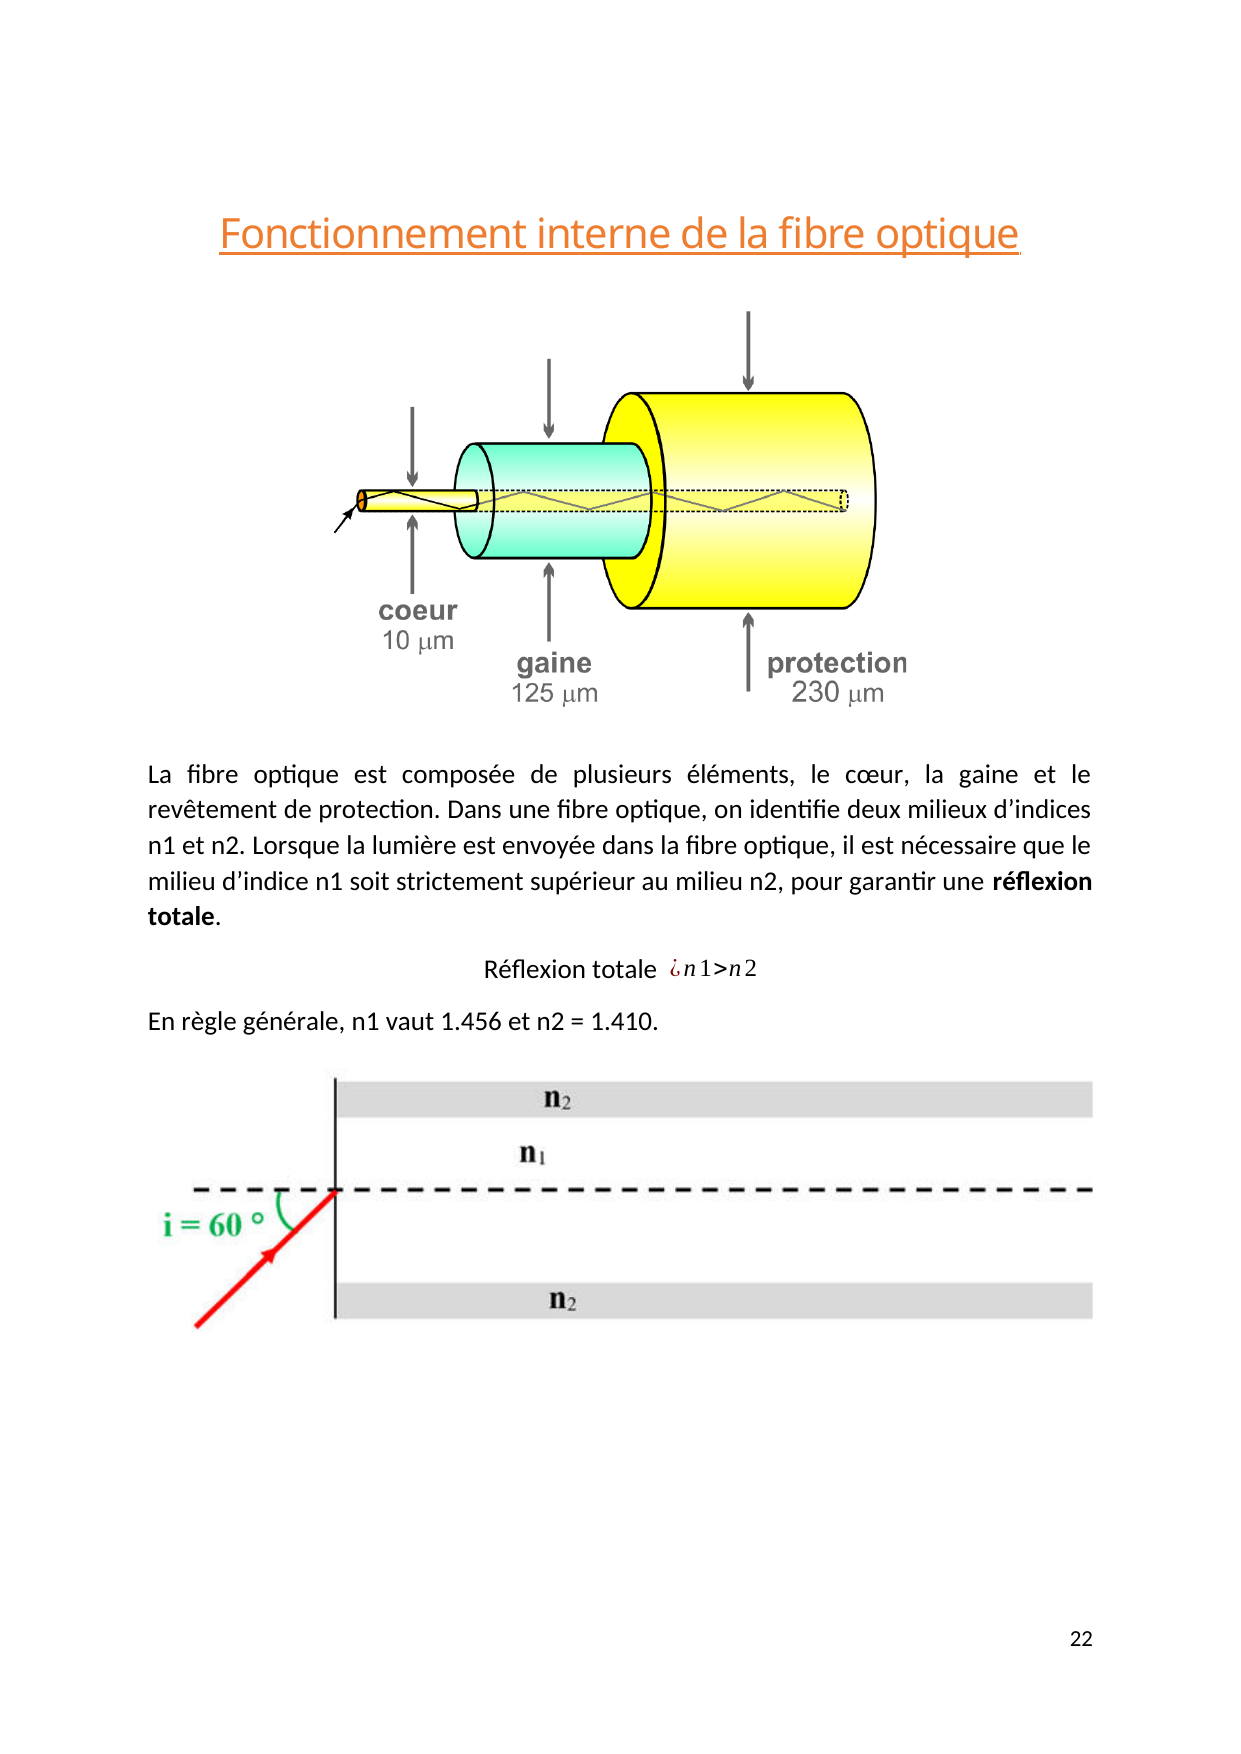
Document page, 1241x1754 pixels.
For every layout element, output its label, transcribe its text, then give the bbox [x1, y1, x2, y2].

text Réflexion totale [148, 952, 1093, 985]
text La fibre optique est composée de plusieurs éléments, le cœur, la gaine et le revêtement de protection. Dans une fibre optique, on identifie deux milieux d’indices n1 et n2. Lorsque la lumière est envoyée dans la fibre optique, il est nécessaire que le milieu d’indice n1 soit strictement supérieur au milieu n2, pour garantir une réflexion totale. [148, 757, 1093, 932]
text En règle générale, n1 vaut 1.456 et n2 = 1.410. [148, 1004, 1093, 1037]
picture [147, 1068, 1093, 1332]
title Fonctionnement interne de la fibre optique [148, 204, 1093, 261]
picture [333, 311, 907, 707]
